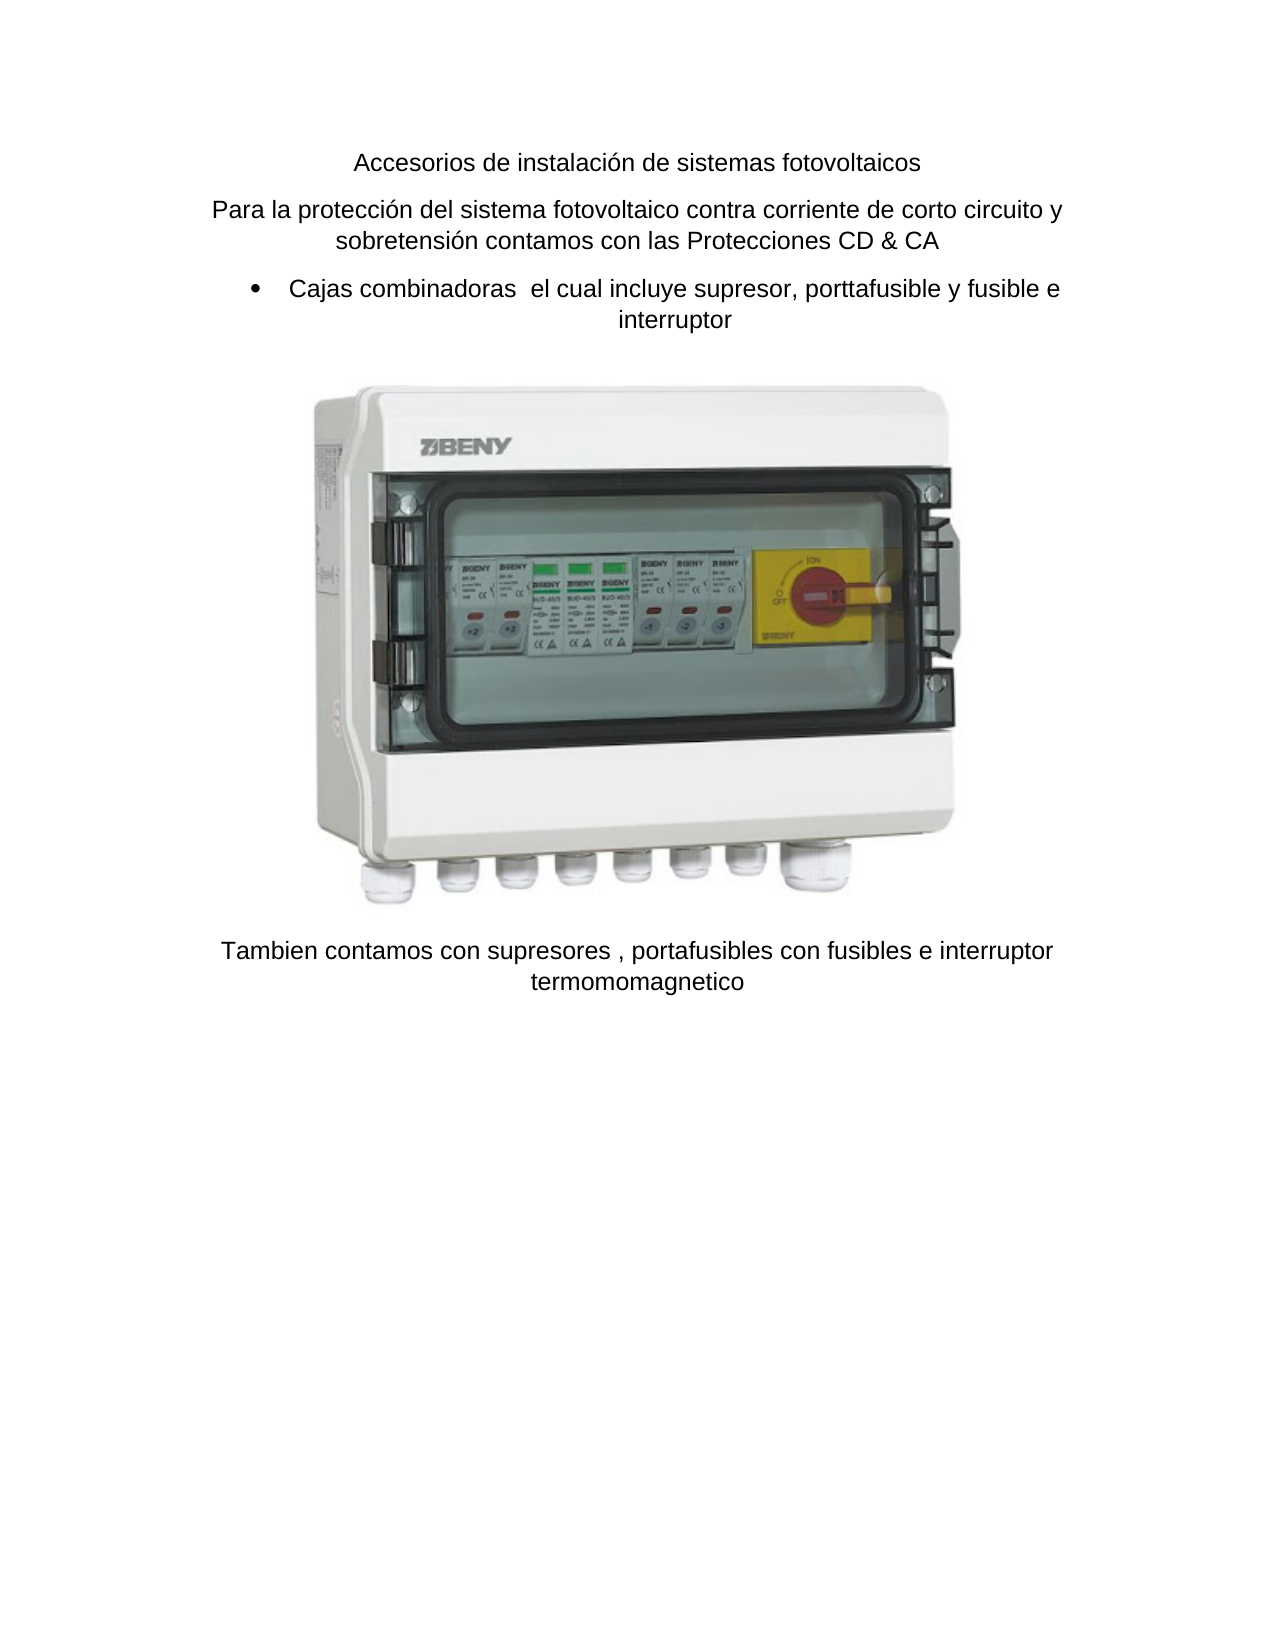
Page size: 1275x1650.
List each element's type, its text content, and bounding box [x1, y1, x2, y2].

picture [238, 352, 1037, 917]
list Cajas combinadoras el cual incluye supresor, porttafusible y fusible e interruptor [215, 274, 1098, 334]
text Para la protección del sistema fotovoltaico contra corriente de corto circuito y sobretensión contamos con las Protecciones CD & CA [177, 195, 1098, 255]
text Tambien contamos con supresores , portafusibles con fusibles e interruptor termomomagnetico [177, 936, 1098, 996]
text Accesorios de instalación de sistemas fotovoltaicos [177, 148, 1098, 176]
